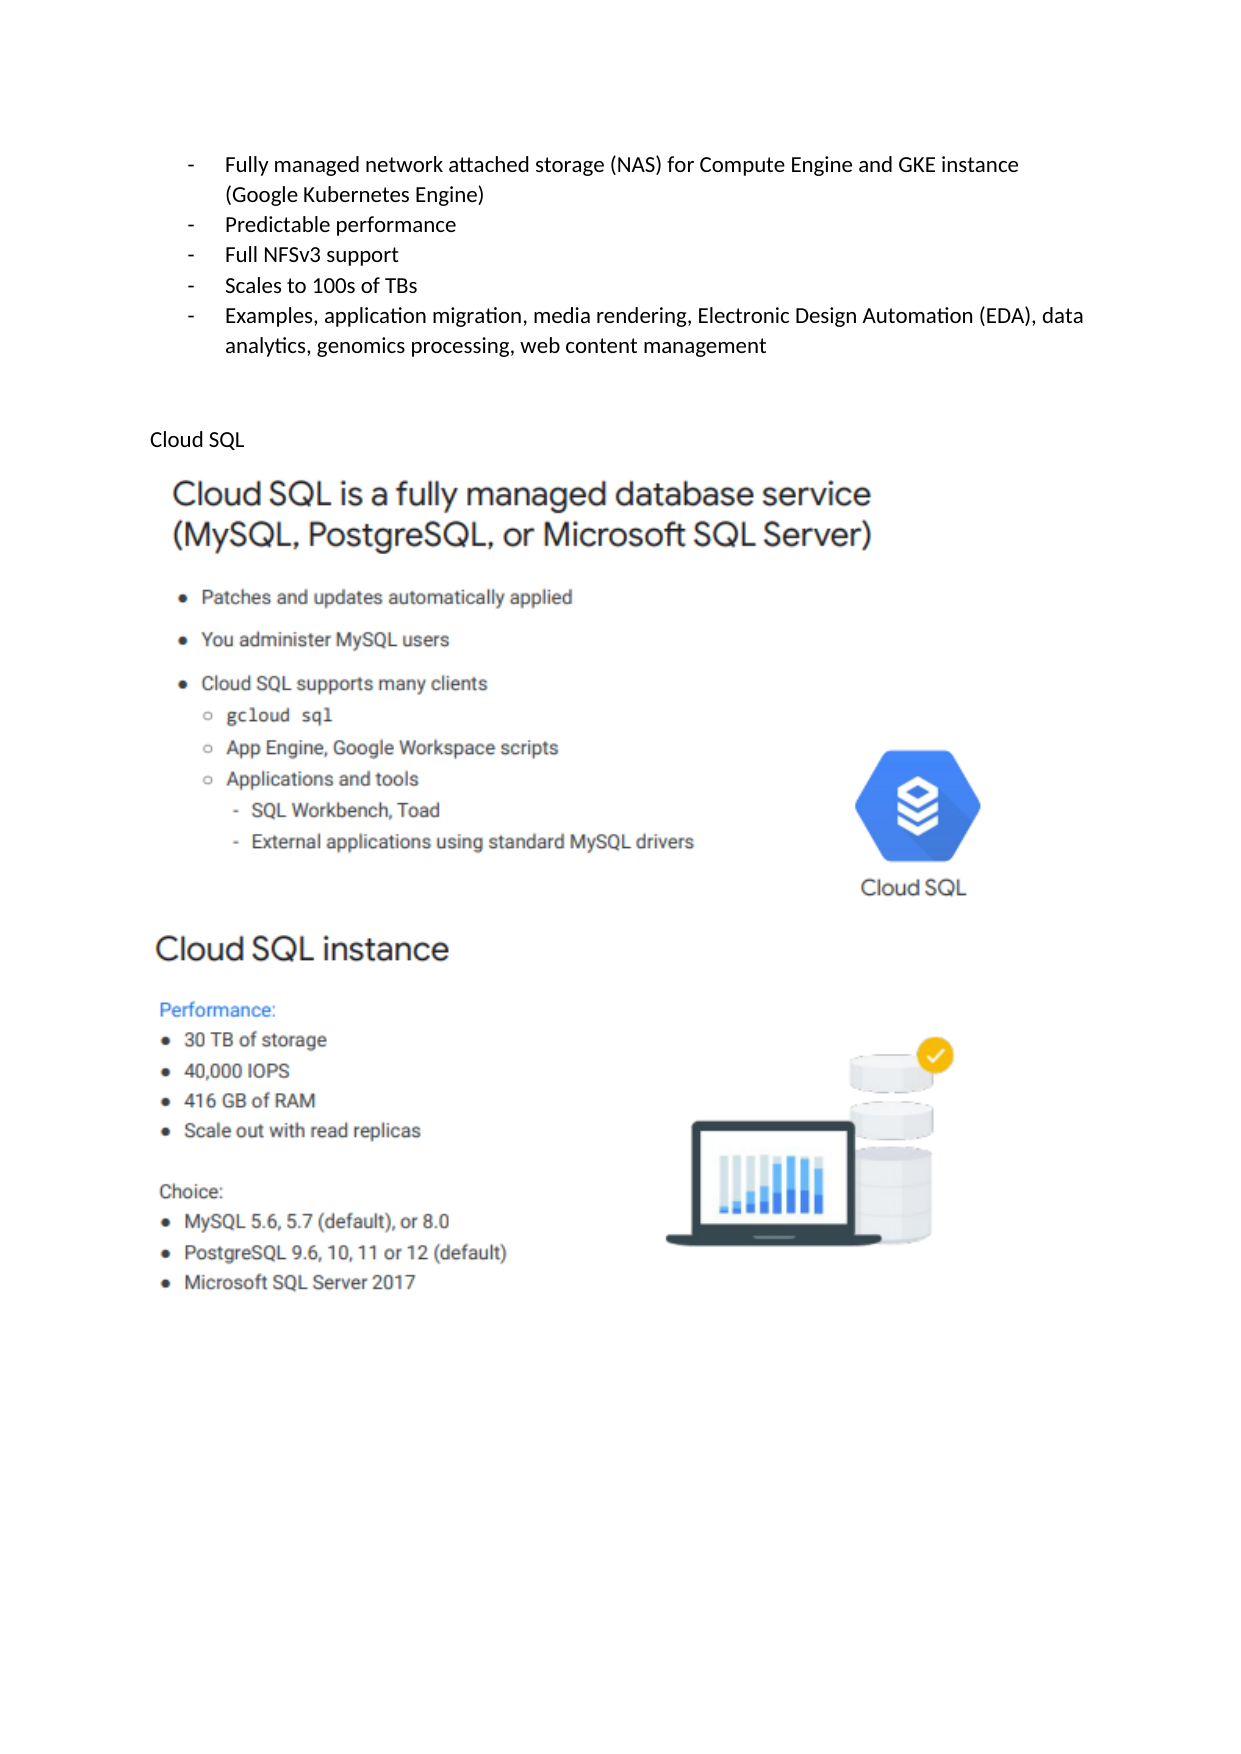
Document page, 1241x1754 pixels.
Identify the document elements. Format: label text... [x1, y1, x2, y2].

picture [150, 923, 976, 1305]
list Fully managed network attached storage (NAS) for Compute Engine and GKE instance (Google Kubernetes Engine) [187, 150, 1090, 208]
list Predictable performance [187, 210, 1090, 238]
text Cloud SQL [150, 425, 1090, 453]
list Scales to 100s of TBs [187, 271, 1090, 299]
list Full NFSv3 support [187, 241, 1090, 269]
list Examples, application migration, media rendering, Electronic Design Automation (EDA), data analytics, genomics processing, web content management [187, 301, 1090, 359]
picture [150, 471, 1001, 905]
